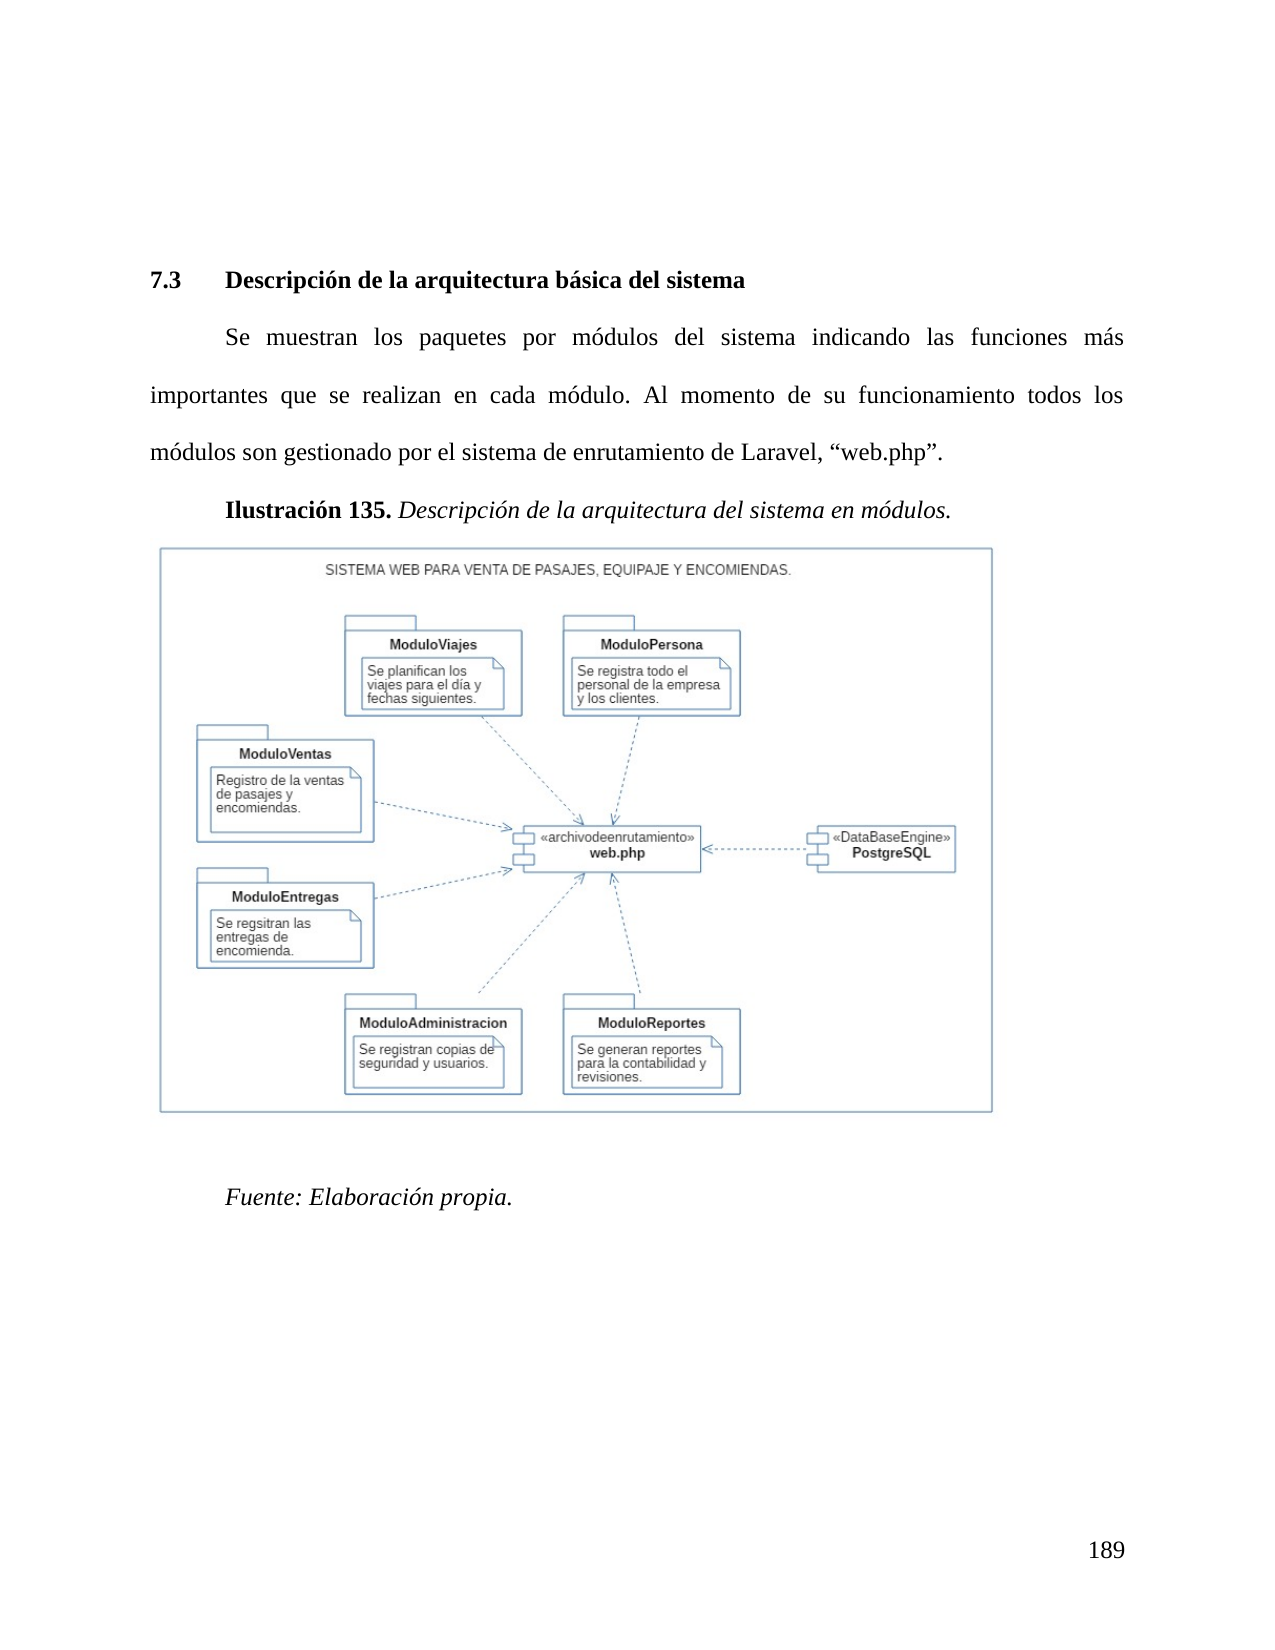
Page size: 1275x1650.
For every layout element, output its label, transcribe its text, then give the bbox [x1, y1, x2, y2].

subtitle Descripción de la arquitectura básica del sistema [150, 265, 1125, 294]
picture [150, 538, 1034, 1154]
text Ilustración 135. Descripción de la arquitectura del sistema en módulos. [150, 495, 1125, 524]
text Fuente: Elaboración propia. [150, 1182, 1125, 1211]
text Se muestran los paquetes por módulos del sistema indicando las funciones más importantes que se realizan en cada módulo. Al momento de su funcionamiento todos los módulos son gestionado por el sistema de enrutamiento de Laravel, “web.php”. [150, 322, 1125, 466]
